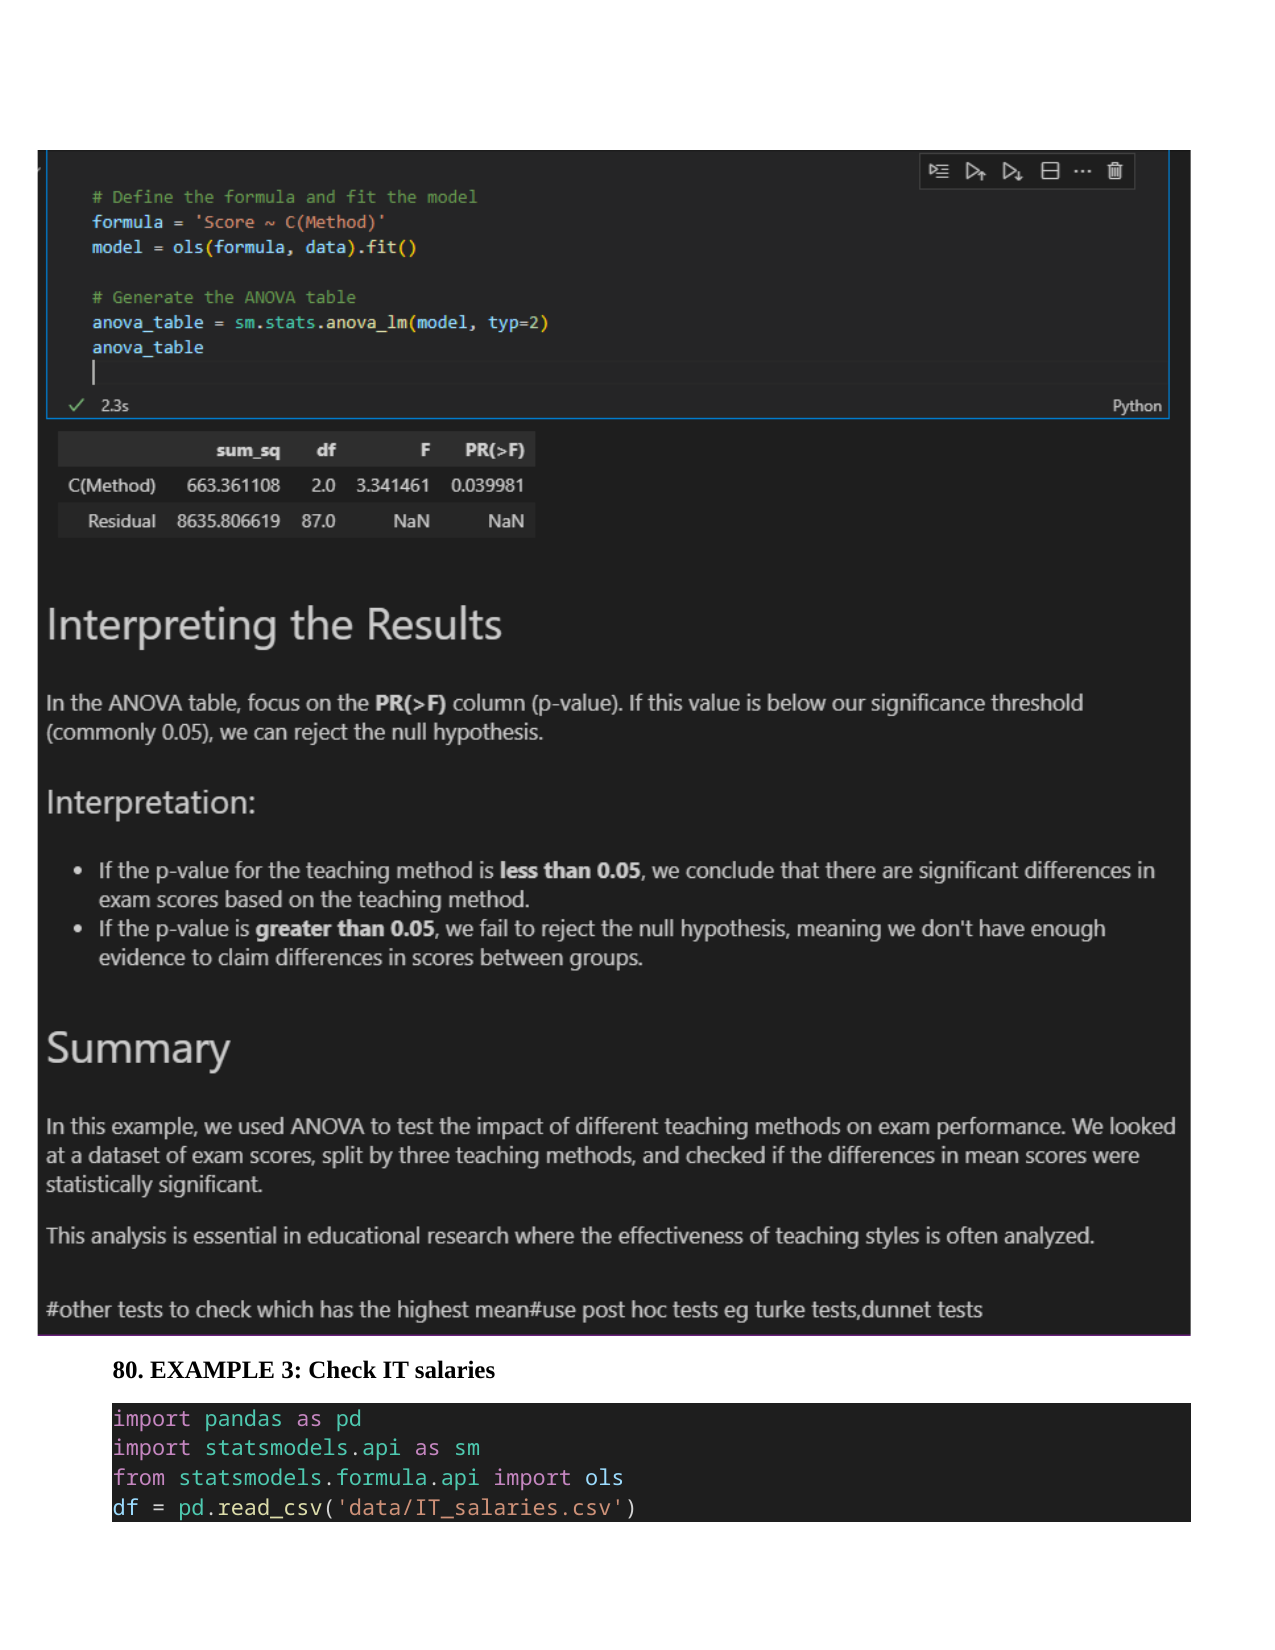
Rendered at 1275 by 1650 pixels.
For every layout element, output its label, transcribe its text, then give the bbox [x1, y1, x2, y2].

list EXAMPLE 3: Check IT salaries [112, 1355, 1191, 1384]
text from statsmodels.formula.api import ols [112, 1462, 1191, 1492]
picture [37, 150, 1191, 1336]
text import pandas as pd [112, 1403, 1191, 1432]
text import statsmodels.api as sm [112, 1432, 1191, 1462]
text df = pd.read_csv('data/IT_salaries.csv') [112, 1492, 1191, 1522]
